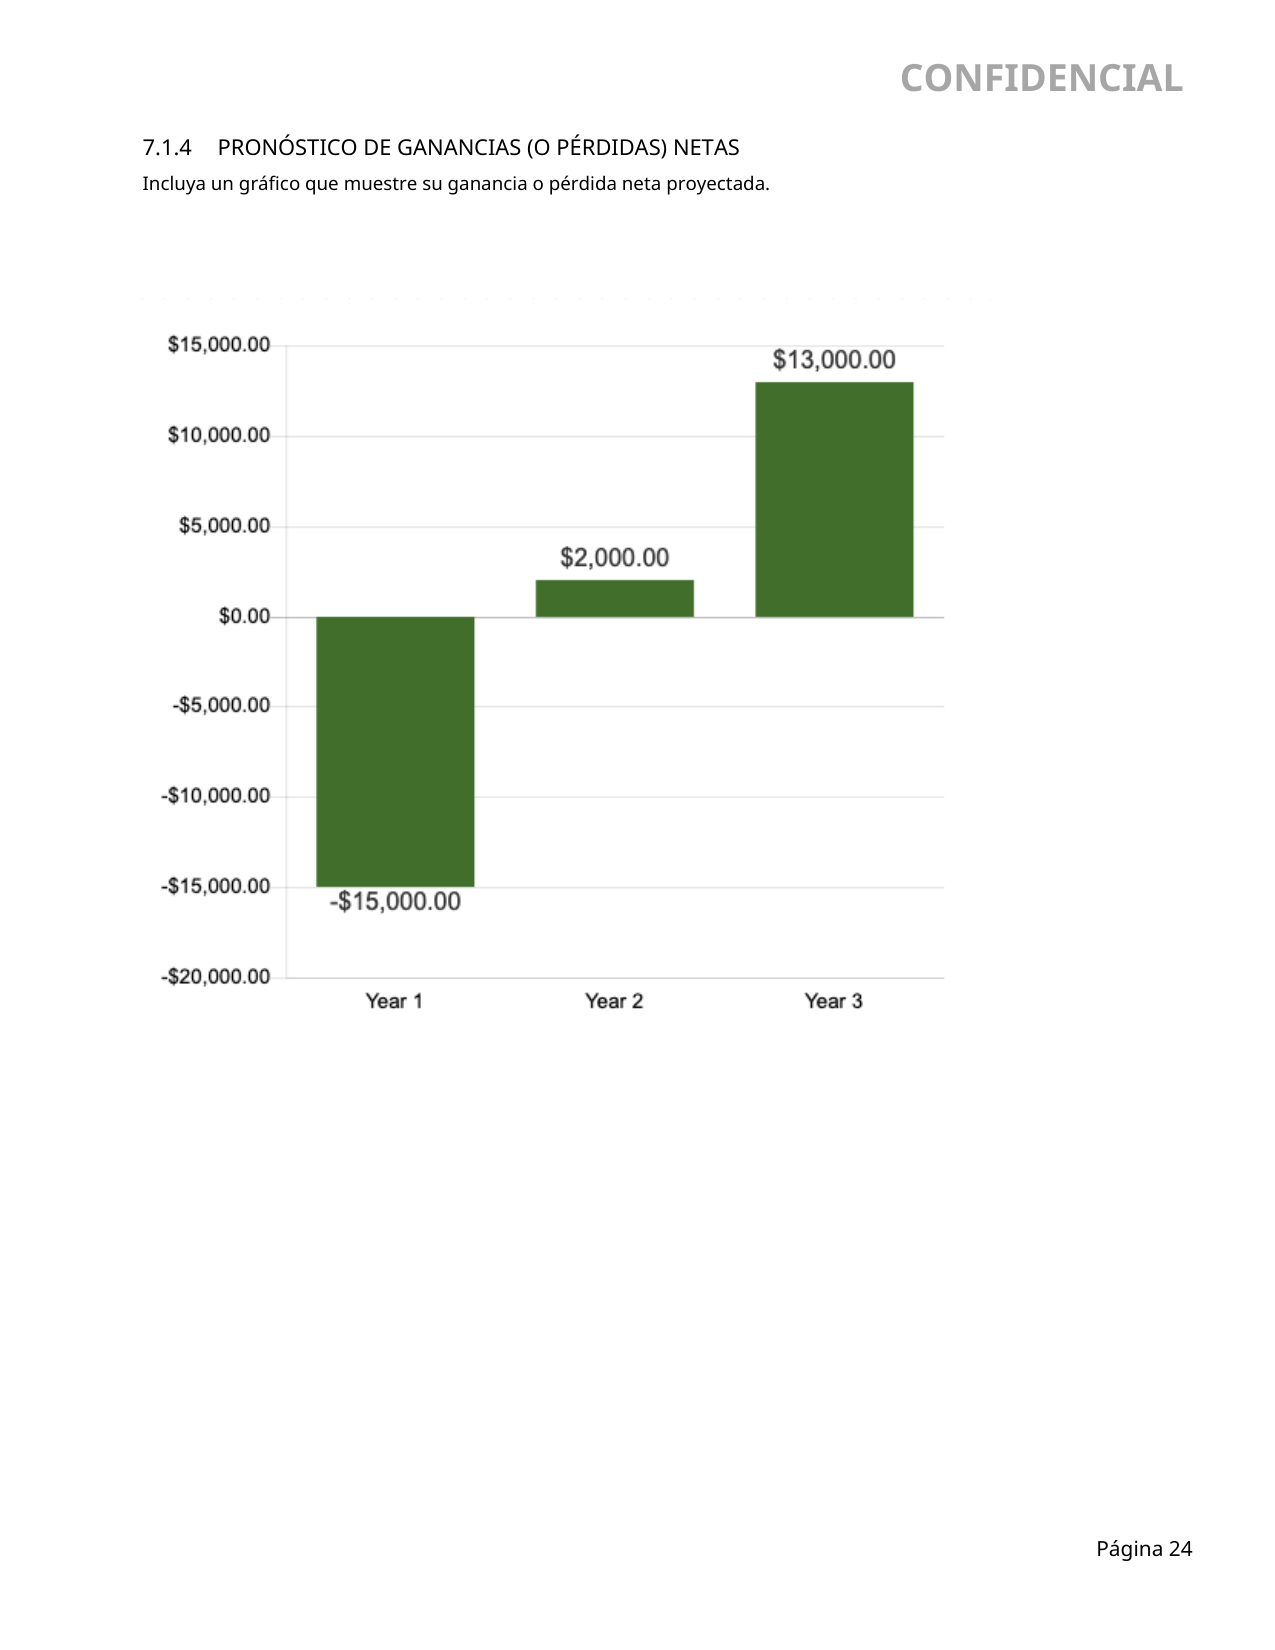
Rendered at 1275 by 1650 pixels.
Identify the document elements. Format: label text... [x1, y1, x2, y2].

text Incluya un gráfico que muestre su ganancia o pérdida neta proyectada. [142, 170, 1200, 196]
picture [123, 298, 992, 1059]
subtitle PRONÓSTICO DE GANANCIAS (O PÉRDIDAS) NETAS [142, 132, 1200, 162]
